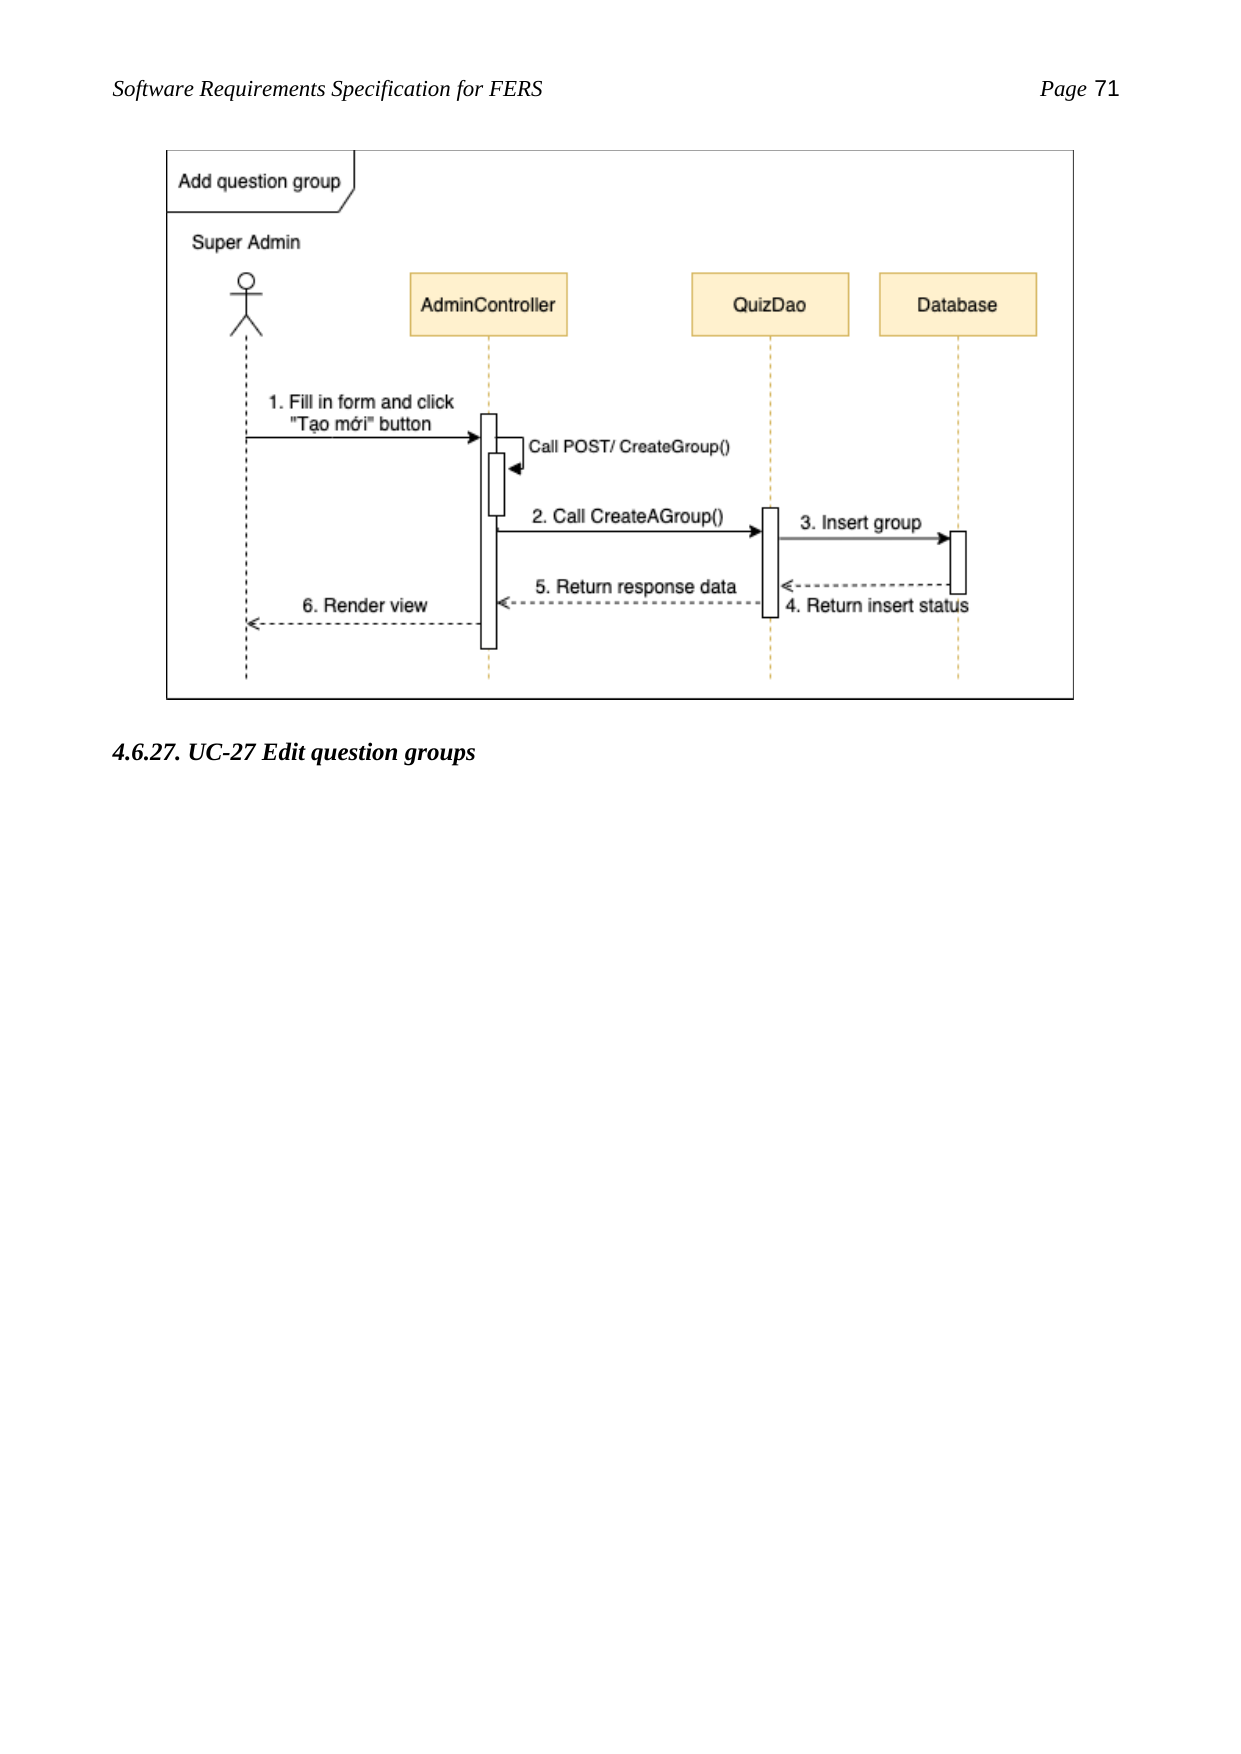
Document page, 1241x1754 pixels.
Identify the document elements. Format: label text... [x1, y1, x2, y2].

picture [166, 150, 1074, 700]
text 4.6.27. UC-27 Edit question groups [112, 737, 1128, 766]
